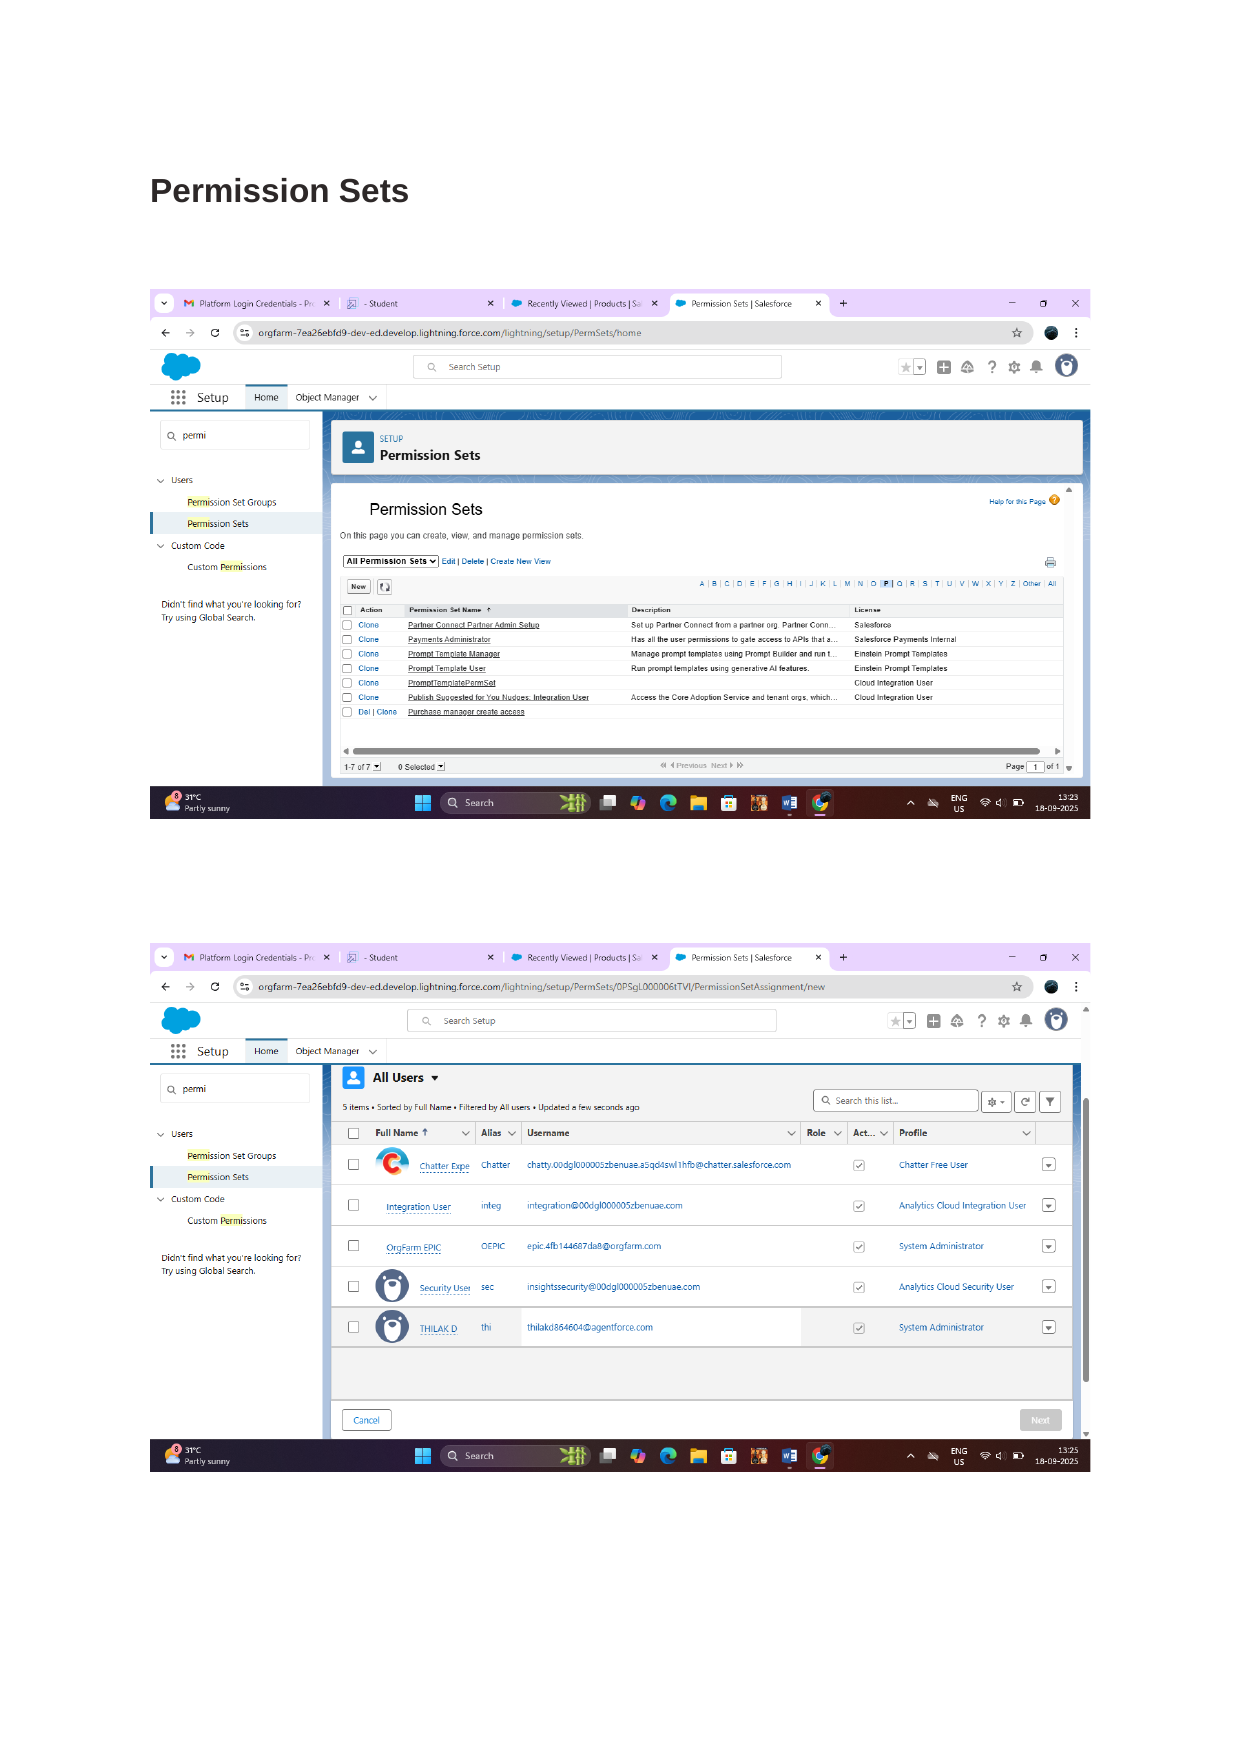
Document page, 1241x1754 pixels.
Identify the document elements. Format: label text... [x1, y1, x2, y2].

subtitle Permission Sets [150, 150, 1090, 209]
picture [150, 943, 1091, 1472]
picture [150, 289, 1091, 819]
